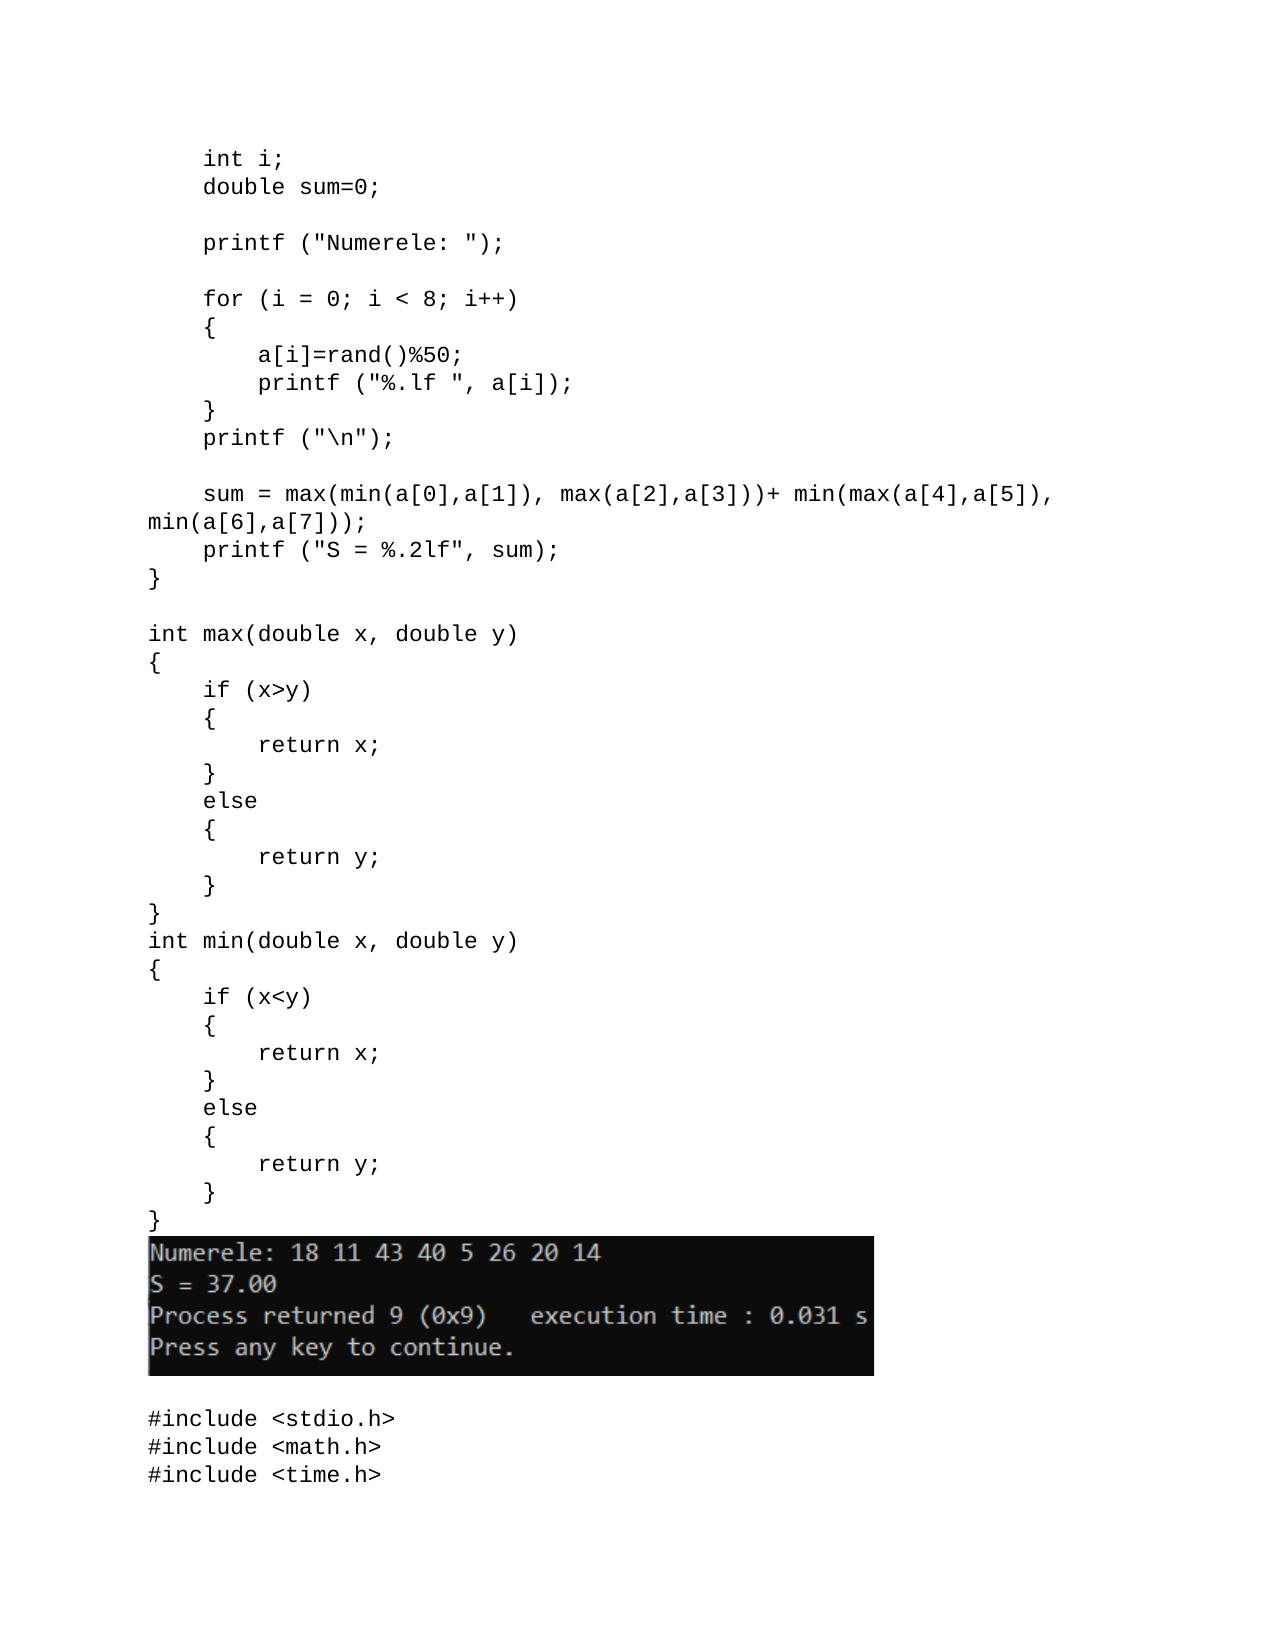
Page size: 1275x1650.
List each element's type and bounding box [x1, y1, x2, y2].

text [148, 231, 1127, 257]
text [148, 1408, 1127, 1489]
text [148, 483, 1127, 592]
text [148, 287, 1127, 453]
picture [147, 1236, 875, 1376]
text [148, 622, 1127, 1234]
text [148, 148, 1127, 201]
